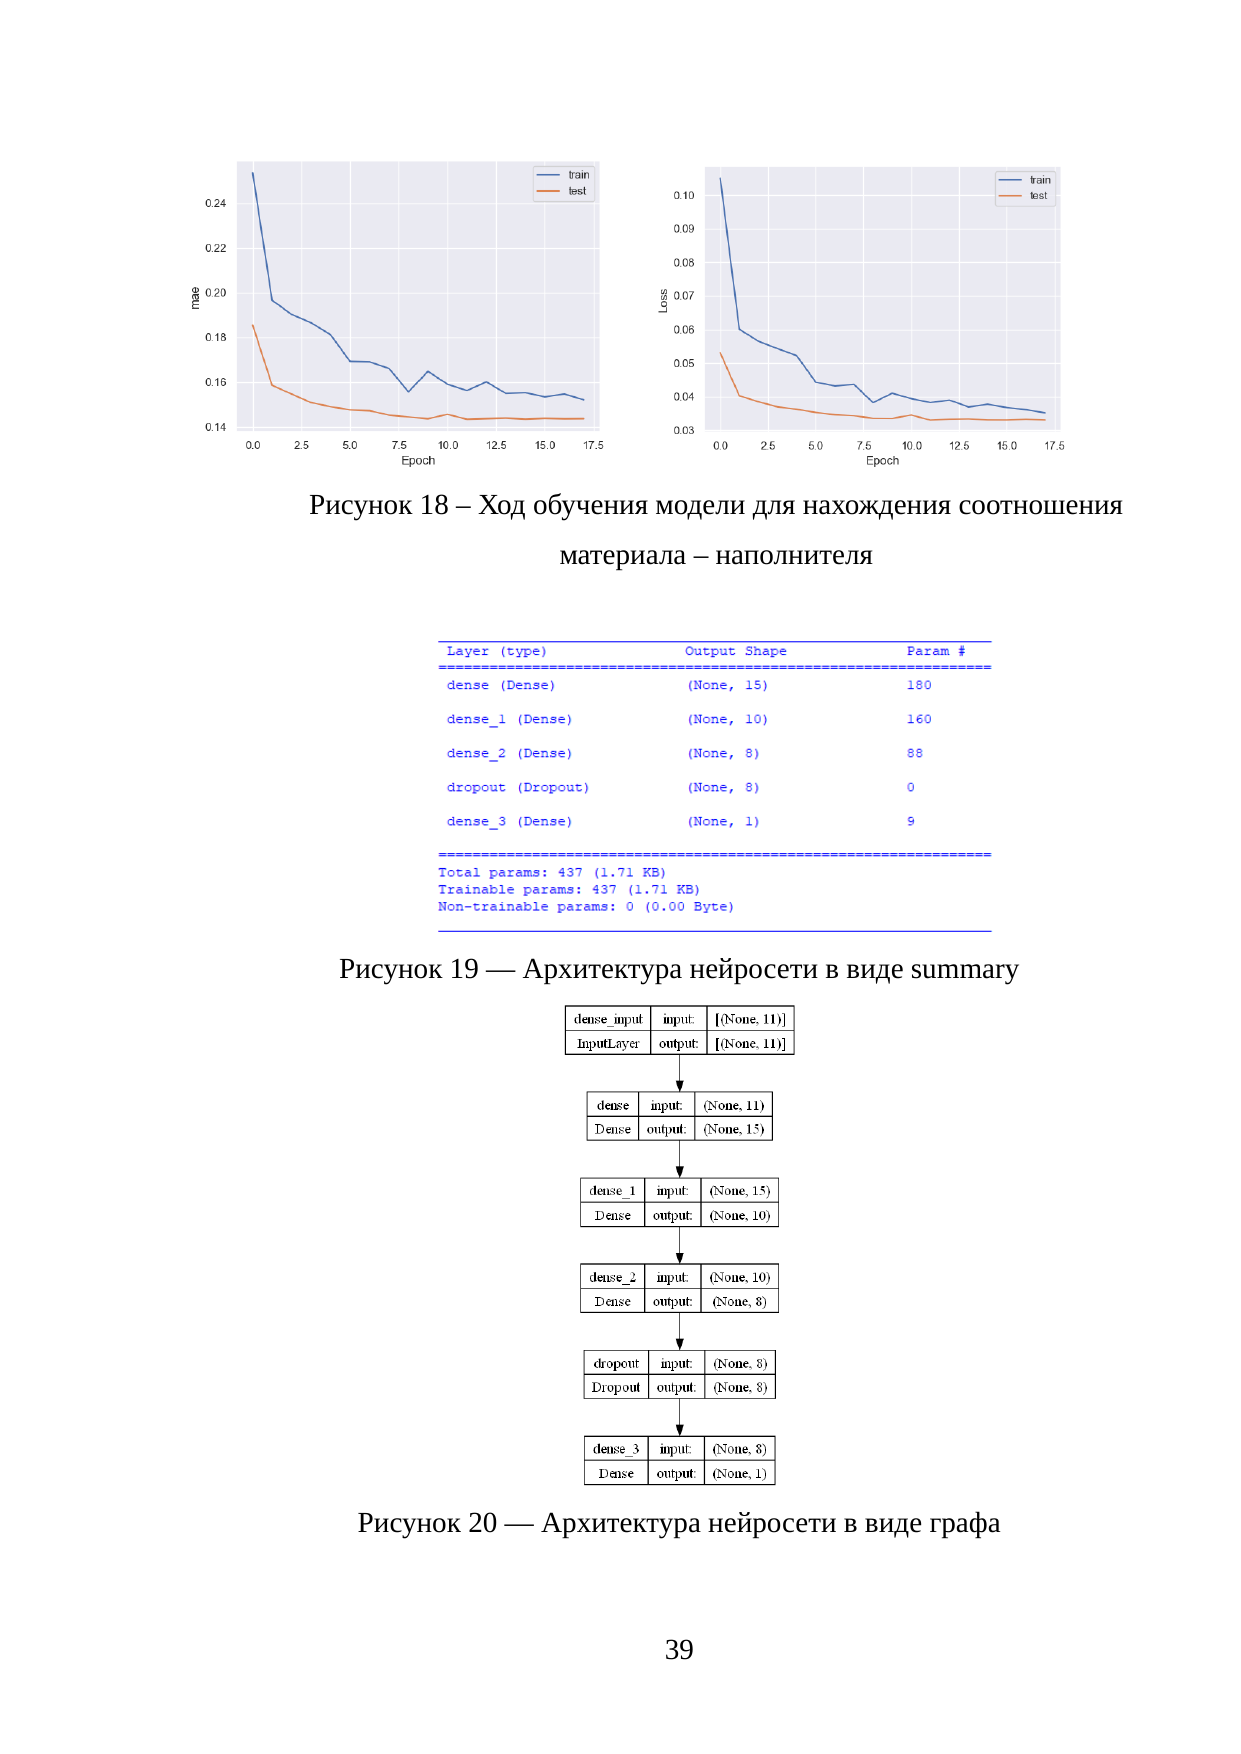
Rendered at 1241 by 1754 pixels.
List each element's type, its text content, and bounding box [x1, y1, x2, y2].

picture [561, 1001, 798, 1489]
text Рисунок 20 — Архитектура нейросети в виде графа [177, 1505, 1181, 1539]
text материала – наполнителя [177, 537, 1181, 571]
text Рисунок 19 — Архитектура нейросети в виде summary [177, 951, 1181, 984]
picture [177, 118, 1107, 470]
picture [434, 637, 999, 934]
text Рисунок 18 – Ход обучения модели для нахождения соотношения [177, 487, 1181, 520]
